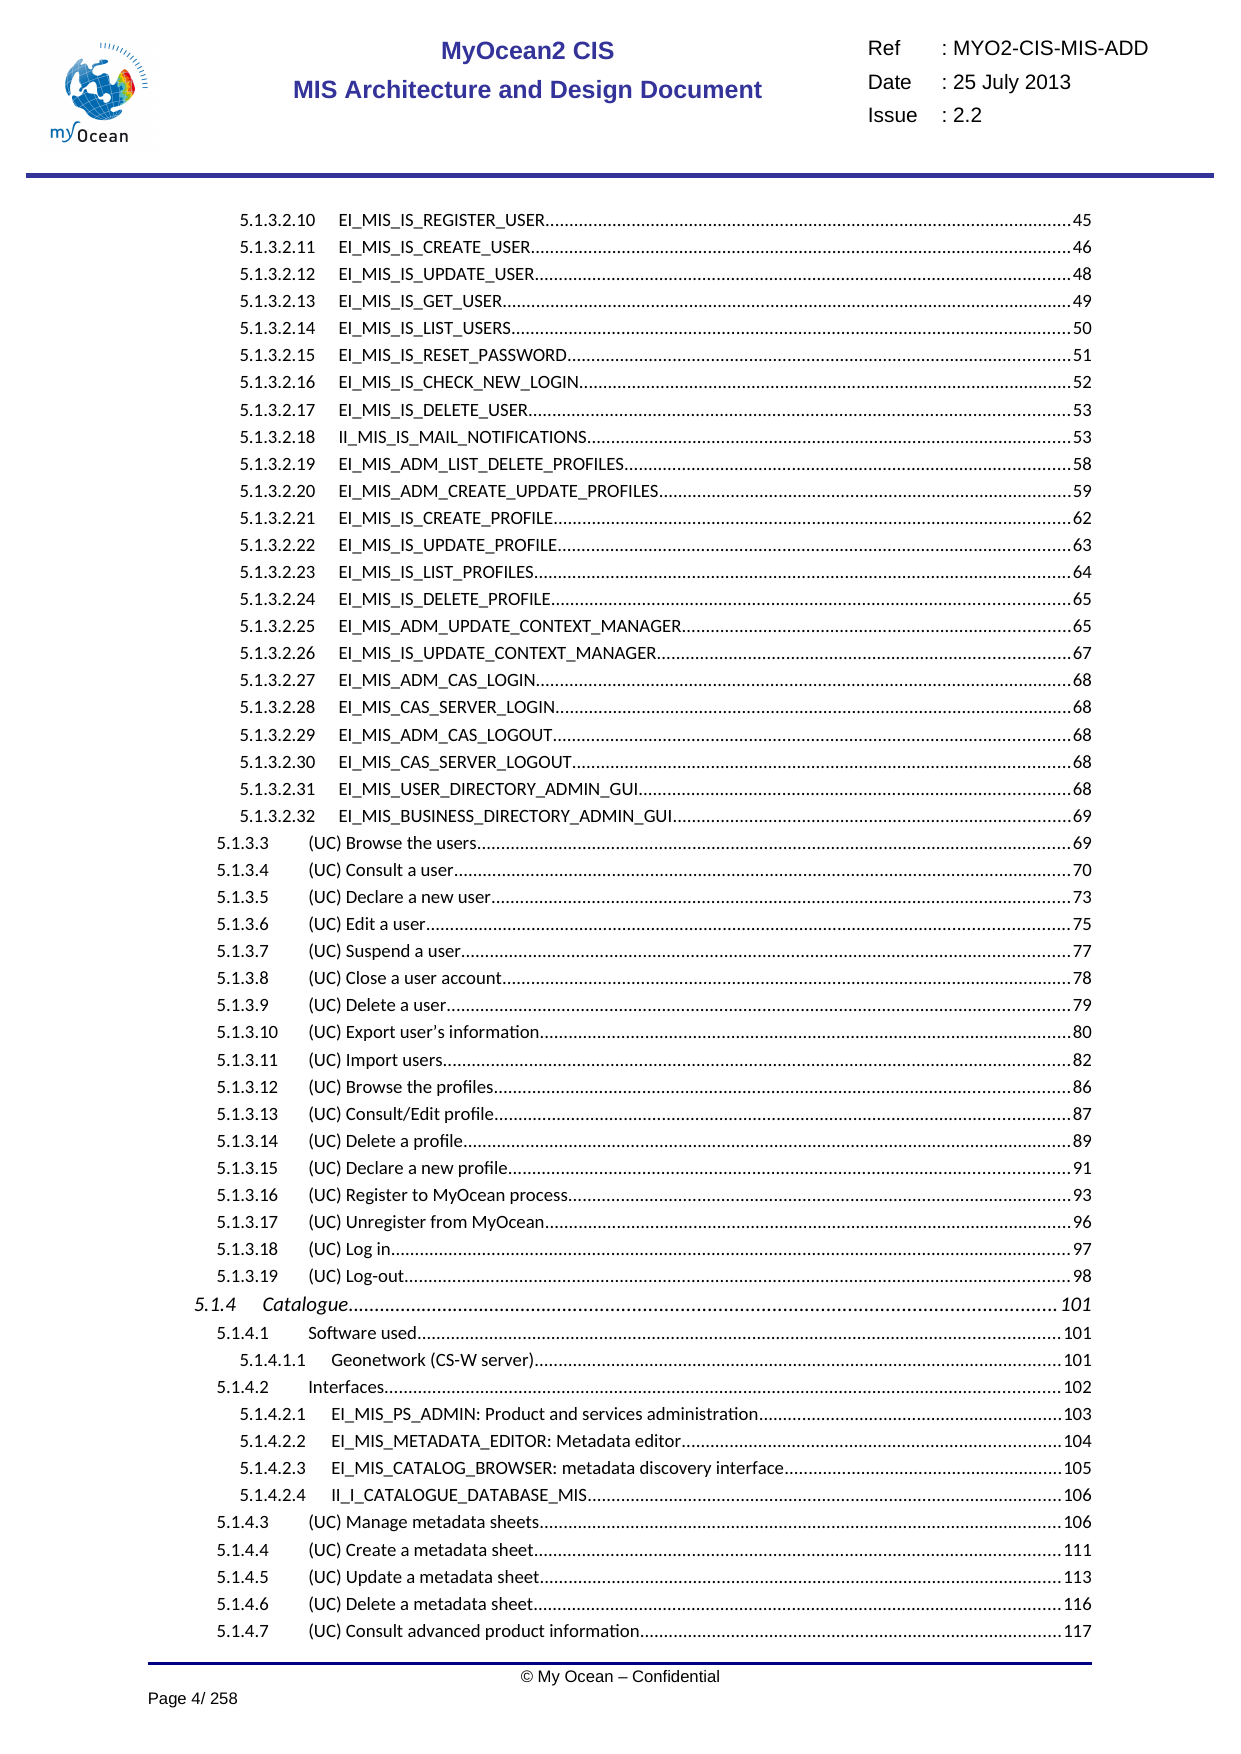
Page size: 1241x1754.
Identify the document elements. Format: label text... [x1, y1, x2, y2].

text 5.1.3.2.27 EI_MIS_ADM_CAS_LOGIN 68 [239, 668, 1092, 691]
text 5.1.3.2.23 EI_MIS_IS_LIST_PROFILES 64 [239, 560, 1092, 583]
text 5.1.3.2.12 EI_MIS_IS_UPDATE_USER 48 [239, 262, 1092, 285]
text 5.1.4.2.4 II_I_CATALOGUE_DATABASE_MIS 106 [239, 1483, 1092, 1506]
text 5.1.3.4 (UC) Consult a user 70 [216, 858, 1092, 881]
text 5.1.3.8 (UC) Close a user account 78 [216, 966, 1092, 989]
text 5.1.3.2.15 EI_MIS_IS_RESET_PASSWORD 51 [239, 343, 1092, 366]
text 5.1.3.2.22 EI_MIS_IS_UPDATE_PROFILE 63 [239, 533, 1092, 556]
text 5.1.3.17 (UC) Unregister from MyOcean 96 [216, 1210, 1092, 1233]
text 5.1.4.2.3 EI_MIS_CATALOG_BROWSER: metadata discovery interface 105 [239, 1456, 1092, 1479]
text 5.1.3.18 (UC) Log in 97 [216, 1237, 1092, 1260]
text 5.1.3.3 (UC) Browse the users 69 [216, 831, 1092, 854]
text 5.1.4.4 (UC) Create a metadata sheet 111 [216, 1538, 1092, 1561]
text 5.1.3.2.10 EI_MIS_IS_REGISTER_USER 45 [239, 208, 1092, 231]
text 5.1.3.6 (UC) Edit a user 75 [216, 912, 1092, 935]
text 5.1.3.14 (UC) Delete a profile 89 [216, 1129, 1092, 1152]
text 5.1.4.1.1 Geonetwork (CS-W server) 101 [239, 1348, 1092, 1371]
text 5.1.4.6 (UC) Delete a metadata sheet 116 [216, 1592, 1092, 1615]
text 5.1.3.15 (UC) Declare a new profile 91 [216, 1156, 1092, 1179]
text 5.1.3.9 (UC) Delete a user 79 [216, 993, 1092, 1016]
text 5.1.3.2.13 EI_MIS_IS_GET_USER 49 [239, 289, 1092, 312]
text 5.1.3.2.24 EI_MIS_IS_DELETE_PROFILE 65 [239, 587, 1092, 610]
text 5.1.3.2.32 EI_MIS_BUSINESS_DIRECTORY_ADMIN_GUI 69 [239, 804, 1092, 827]
text 5.1.4.2.2 EI_MIS_METADATA_EDITOR: Metadata editor 104 [239, 1429, 1092, 1452]
text 5.1.3.7 (UC) Suspend a user 77 [216, 939, 1092, 962]
text 5.1.3.2.16 EI_MIS_IS_CHECK_NEW_LOGIN 52 [239, 371, 1092, 393]
text 5.1.4.5 (UC) Update a metadata sheet 113 [216, 1565, 1092, 1588]
text 5.1.4.2.1 EI_MIS_PS_ADMIN: Product and services administration 103 [239, 1402, 1092, 1425]
text 5.1.3.5 (UC) Declare a new user 73 [216, 885, 1092, 908]
text 5.1.3.19 (UC) Log-out 98 [216, 1264, 1092, 1287]
text 5.1.3.2.29 EI_MIS_ADM_CAS_LOGOUT 68 [239, 723, 1092, 746]
text 5.1.4 Catalogue 101 [193, 1291, 1092, 1317]
picture [37, 35, 158, 153]
text 5.1.4.1 Software used 101 [216, 1321, 1092, 1344]
text 5.1.3.2.26 EI_MIS_IS_UPDATE_CONTEXT_MANAGER 67 [239, 641, 1092, 664]
text 5.1.3.2.30 EI_MIS_CAS_SERVER_LOGOUT 68 [239, 750, 1092, 773]
text 5.1.3.2.19 EI_MIS_ADM_LIST_DELETE_PROFILES 58 [239, 452, 1092, 475]
text 5.1.3.2.28 EI_MIS_CAS_SERVER_LOGIN 68 [239, 696, 1092, 718]
text 5.1.3.2.21 EI_MIS_IS_CREATE_PROFILE 62 [239, 506, 1092, 529]
text 5.1.3.10 (UC) Export user’s information 80 [216, 1021, 1092, 1043]
text 5.1.3.2.31 EI_MIS_USER_DIRECTORY_ADMIN_GUI 68 [239, 777, 1092, 800]
text 5.1.4.7 (UC) Consult advanced product information 117 [216, 1619, 1092, 1642]
text 5.1.4.2 Interfaces 102 [216, 1375, 1092, 1398]
text 5.1.3.12 (UC) Browse the profiles 86 [216, 1075, 1092, 1098]
text 5.1.3.2.14 EI_MIS_IS_LIST_USERS 50 [239, 316, 1092, 339]
text 5.1.3.2.25 EI_MIS_ADM_UPDATE_CONTEXT_MANAGER 65 [239, 614, 1092, 637]
text 5.1.3.2.18 II_MIS_IS_MAIL_NOTIFICATIONS 53 [239, 425, 1092, 448]
text 5.1.3.13 (UC) Consult/Edit profile 87 [216, 1102, 1092, 1125]
text 5.1.3.2.11 EI_MIS_IS_CREATE_USER 46 [239, 235, 1092, 258]
text 5.1.3.2.17 EI_MIS_IS_DELETE_USER 53 [239, 398, 1092, 421]
text 5.1.3.11 (UC) Import users 82 [216, 1048, 1092, 1071]
text 5.1.4.3 (UC) Manage metadata sheets 106 [216, 1511, 1092, 1533]
text 5.1.3.16 (UC) Register to MyOcean process 93 [216, 1183, 1092, 1206]
text 5.1.3.2.20 EI_MIS_ADM_CREATE_UPDATE_PROFILES 59 [239, 479, 1092, 502]
